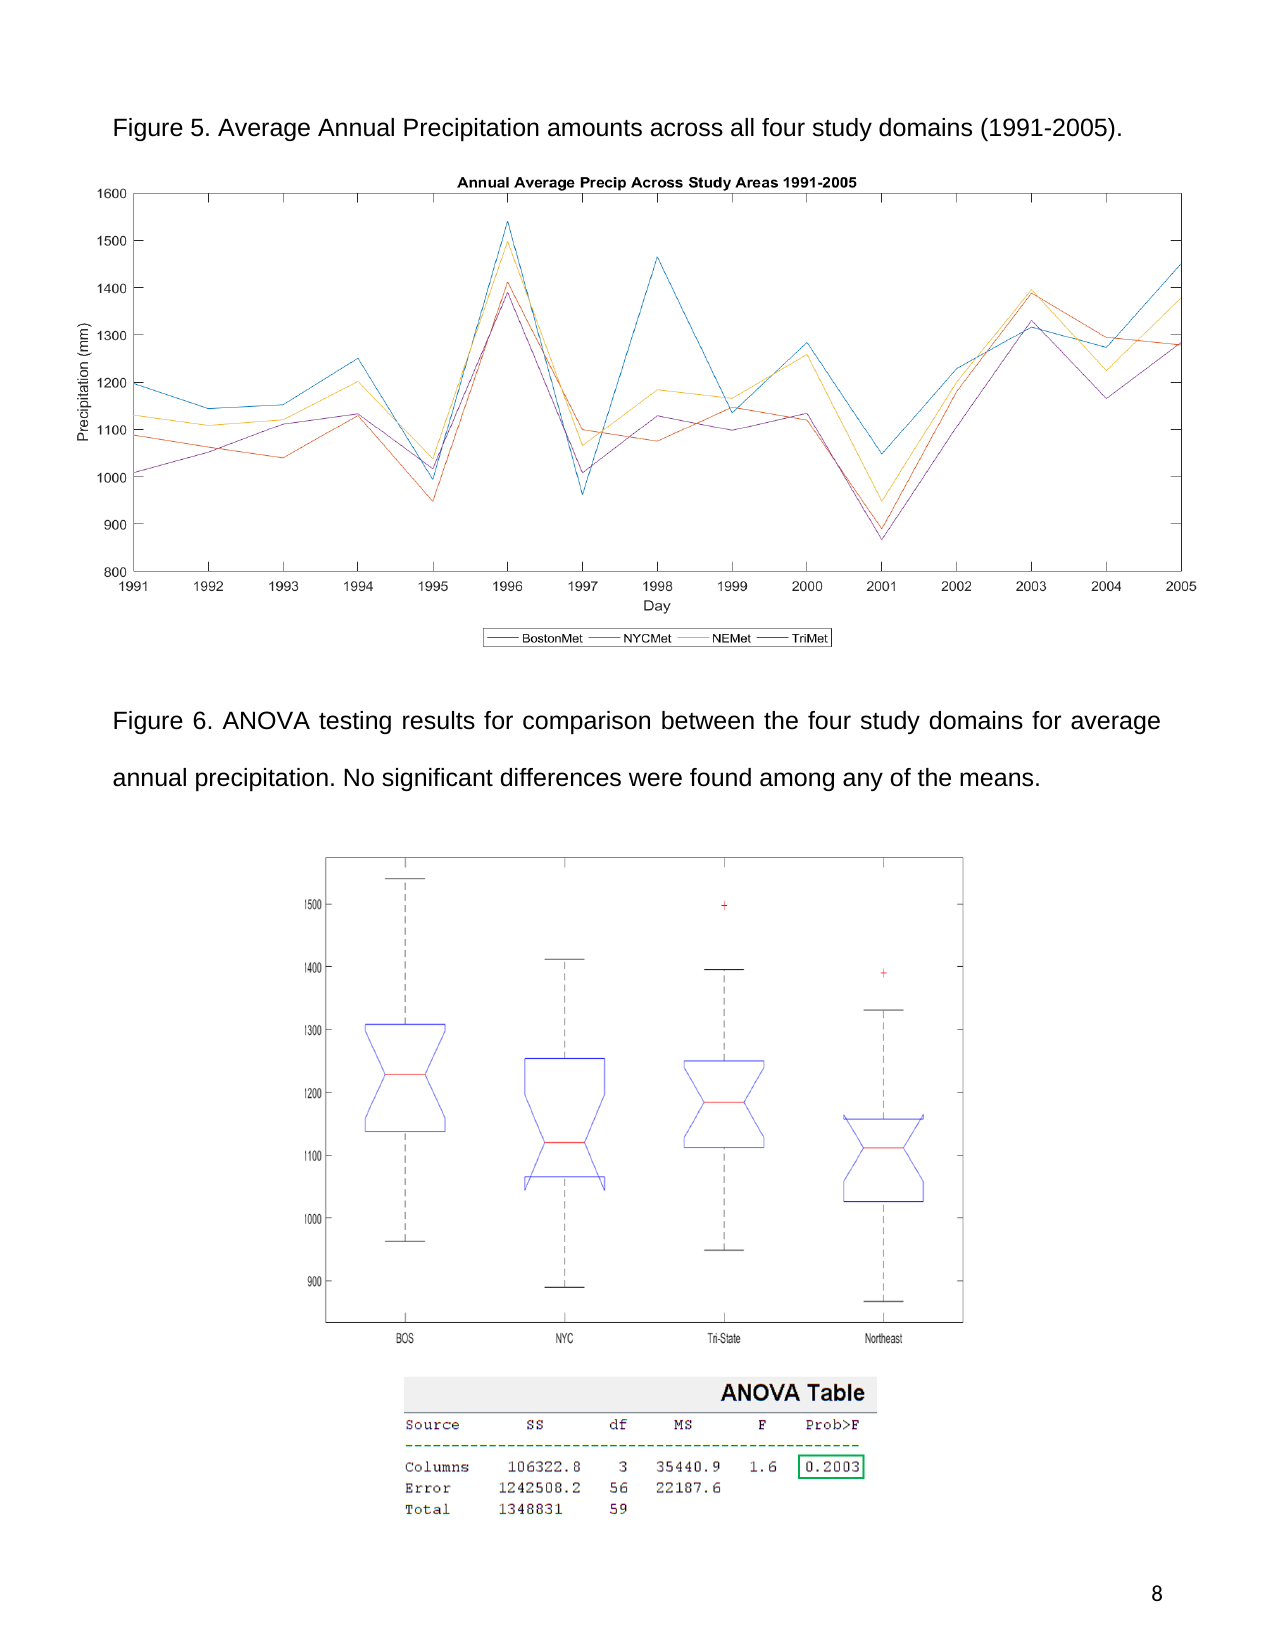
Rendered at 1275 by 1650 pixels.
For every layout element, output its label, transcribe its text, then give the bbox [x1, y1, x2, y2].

picture [72, 166, 1202, 655]
picture [296, 838, 979, 1524]
text Figure 6. ANOVA testing results for comparison between the four study domains for average annual precipitation. No significant differences were found among any of the means. [112, 706, 1162, 792]
text Figure 5. Average Annual Precipitation amounts across all four study domains (1991-2005). [112, 112, 1162, 141]
